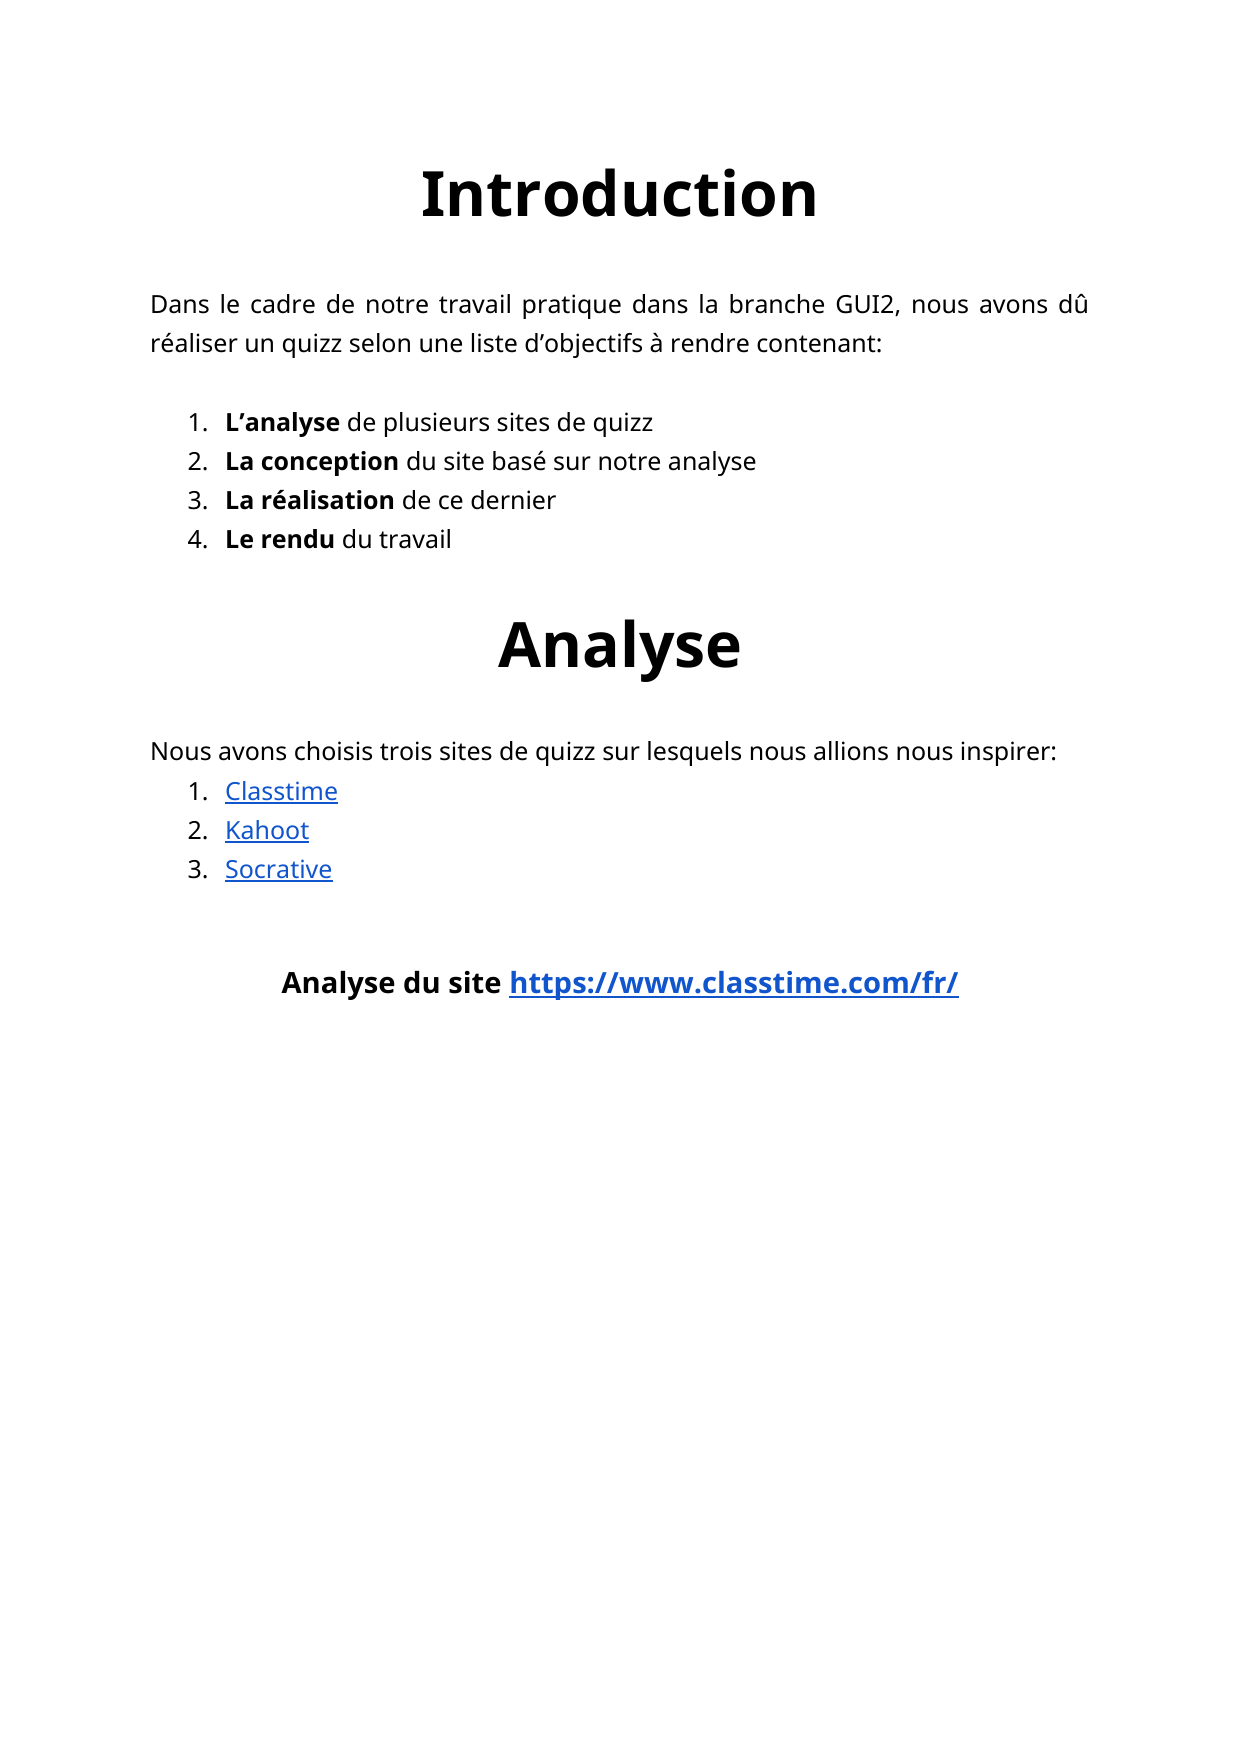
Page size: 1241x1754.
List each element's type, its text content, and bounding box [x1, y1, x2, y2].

list Socrative [187, 852, 1090, 886]
list Classtime [187, 773, 1090, 807]
list Kahoot [187, 812, 1090, 846]
text Introduction [150, 150, 1090, 235]
text Dans le cadre de notre travail pratique dans la branche GUI2, nous avons dû réaliser un quizz selon une liste d’objectifs à rendre contenant: [150, 287, 1090, 360]
text Nous avons choisis trois sites de quizz sur lesquels nous allions nous inspirer: [150, 734, 1090, 768]
text Analyse [150, 600, 1090, 685]
list Le rendu du travail [187, 522, 1090, 556]
list L’analyse de plusieurs sites de quizz [187, 404, 1090, 438]
text Analyse du site https://www.classtime.com/fr/ [150, 963, 1090, 1002]
list La conception du site basé sur notre analyse [187, 444, 1090, 478]
list La réalisation de ce dernier [187, 483, 1090, 517]
